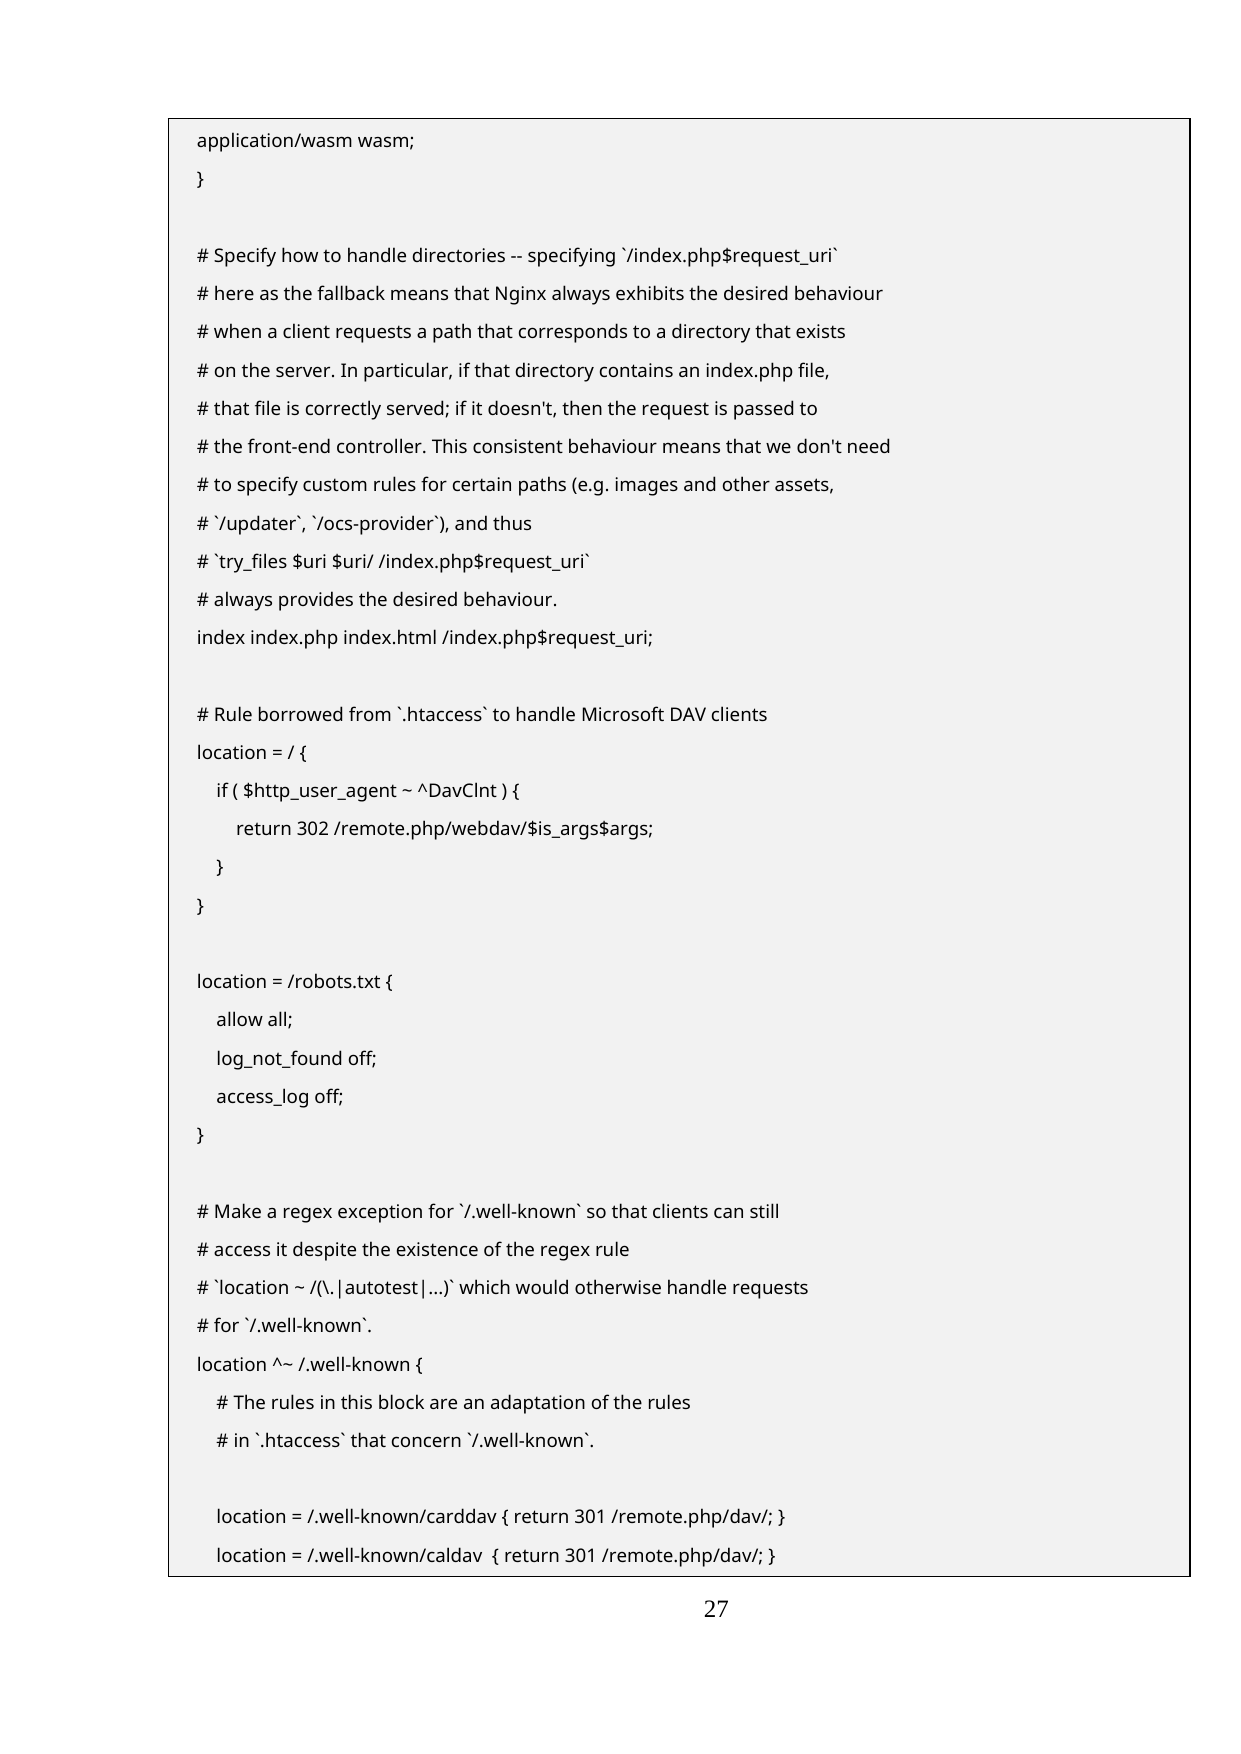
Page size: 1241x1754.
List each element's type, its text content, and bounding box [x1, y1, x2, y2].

text if ( $http_user_agent ~ ^DavClnt ) { [169, 768, 1189, 803]
text allow all; [169, 997, 1189, 1032]
text } [169, 844, 1189, 879]
text # Specify how to handle directories -- specifying `/index.php$request_uri` [169, 233, 1189, 268]
text location = /.well-known/caldav { return 301 /remote.php/dav/; } [169, 1533, 1189, 1576]
text # `/updater`, `/ocs-provider`), and thus [169, 500, 1189, 535]
text # here as the fallback means that Nginx always exhibits the desired behaviour [169, 271, 1189, 306]
text # access it despite the existence of the regex rule [169, 1227, 1189, 1262]
text } [169, 156, 1189, 191]
text location = /.well-known/carddav { return 301 /remote.php/dav/; } [169, 1494, 1189, 1529]
text # for `/.well-known`. [169, 1303, 1189, 1338]
text # `location ~ /(\.|autotest|...)` which would otherwise handle requests [169, 1265, 1189, 1300]
text # always provides the desired behaviour. [169, 577, 1189, 612]
text # the front-end controller. This consistent behaviour means that we don't need [169, 424, 1189, 459]
text log_not_found off; [169, 1036, 1189, 1071]
text # when a client requests a path that corresponds to a directory that exists [169, 309, 1189, 344]
text access_log off; [169, 1074, 1189, 1109]
text location = / { [169, 730, 1189, 765]
text application/wasm wasm; [169, 119, 1189, 153]
text # to specify custom rules for certain paths (e.g. images and other assets, [169, 462, 1189, 497]
text index index.php index.html /index.php$request_uri; [169, 615, 1189, 650]
text # Rule borrowed from `.htaccess` to handle Microsoft DAV clients [169, 692, 1189, 726]
text # `try_files $uri $uri/ /index.php$request_uri` [169, 539, 1189, 573]
text location ^~ /.well-known { [169, 1341, 1189, 1376]
text # The rules in this block are an adaptation of the rules [169, 1380, 1189, 1414]
text } [169, 1112, 1189, 1147]
text } [169, 883, 1189, 918]
text return 302 /remote.php/webdav/$is_args$args; [169, 806, 1189, 841]
text # that file is correctly served; if it doesn't, then the request is passed to [169, 386, 1189, 421]
text # in `.htaccess` that concern `/.well-known`. [169, 1418, 1189, 1453]
text location = /robots.txt { [169, 959, 1189, 994]
text # on the server. In particular, if that directory contains an index.php file, [169, 347, 1189, 382]
text # Make a regex exception for `/.well-known` so that clients can still [169, 1188, 1189, 1223]
